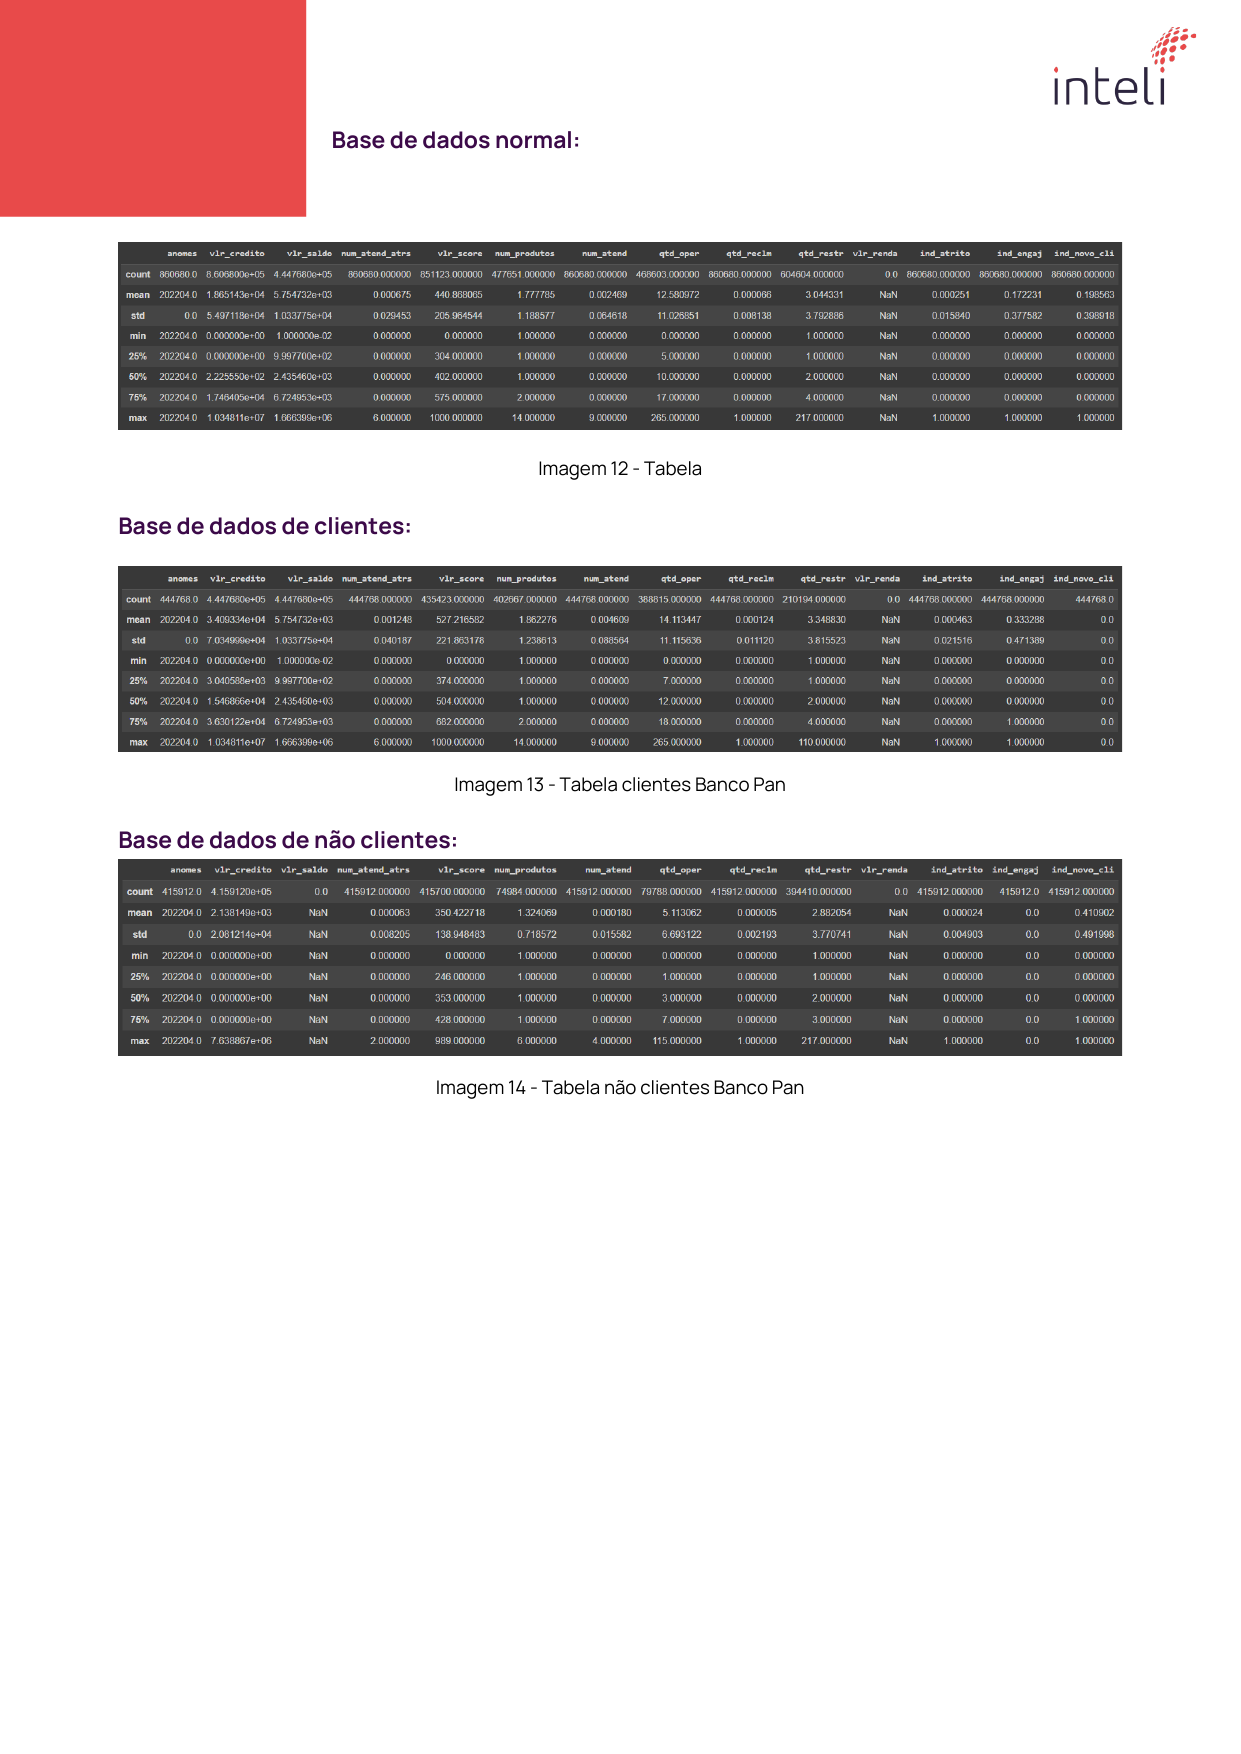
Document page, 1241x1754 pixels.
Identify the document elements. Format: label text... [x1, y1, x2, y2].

picture [1054, 27, 1197, 105]
subtitle Base de dados de clientes: [118, 510, 1122, 541]
text Imagem 13 - Tabela clientes Banco Pan [118, 771, 1122, 797]
picture [118, 242, 1123, 430]
picture [118, 566, 1123, 752]
subtitle Base de dados de não clientes: [118, 824, 1122, 855]
subtitle Base de dados normal: [118, 124, 1122, 155]
text Imagem 12 - Tabela [118, 455, 1122, 481]
text Imagem 14 - Tabela não clientes Banco Pan [118, 1074, 1122, 1100]
picture [0, 0, 307, 217]
picture [118, 859, 1123, 1056]
